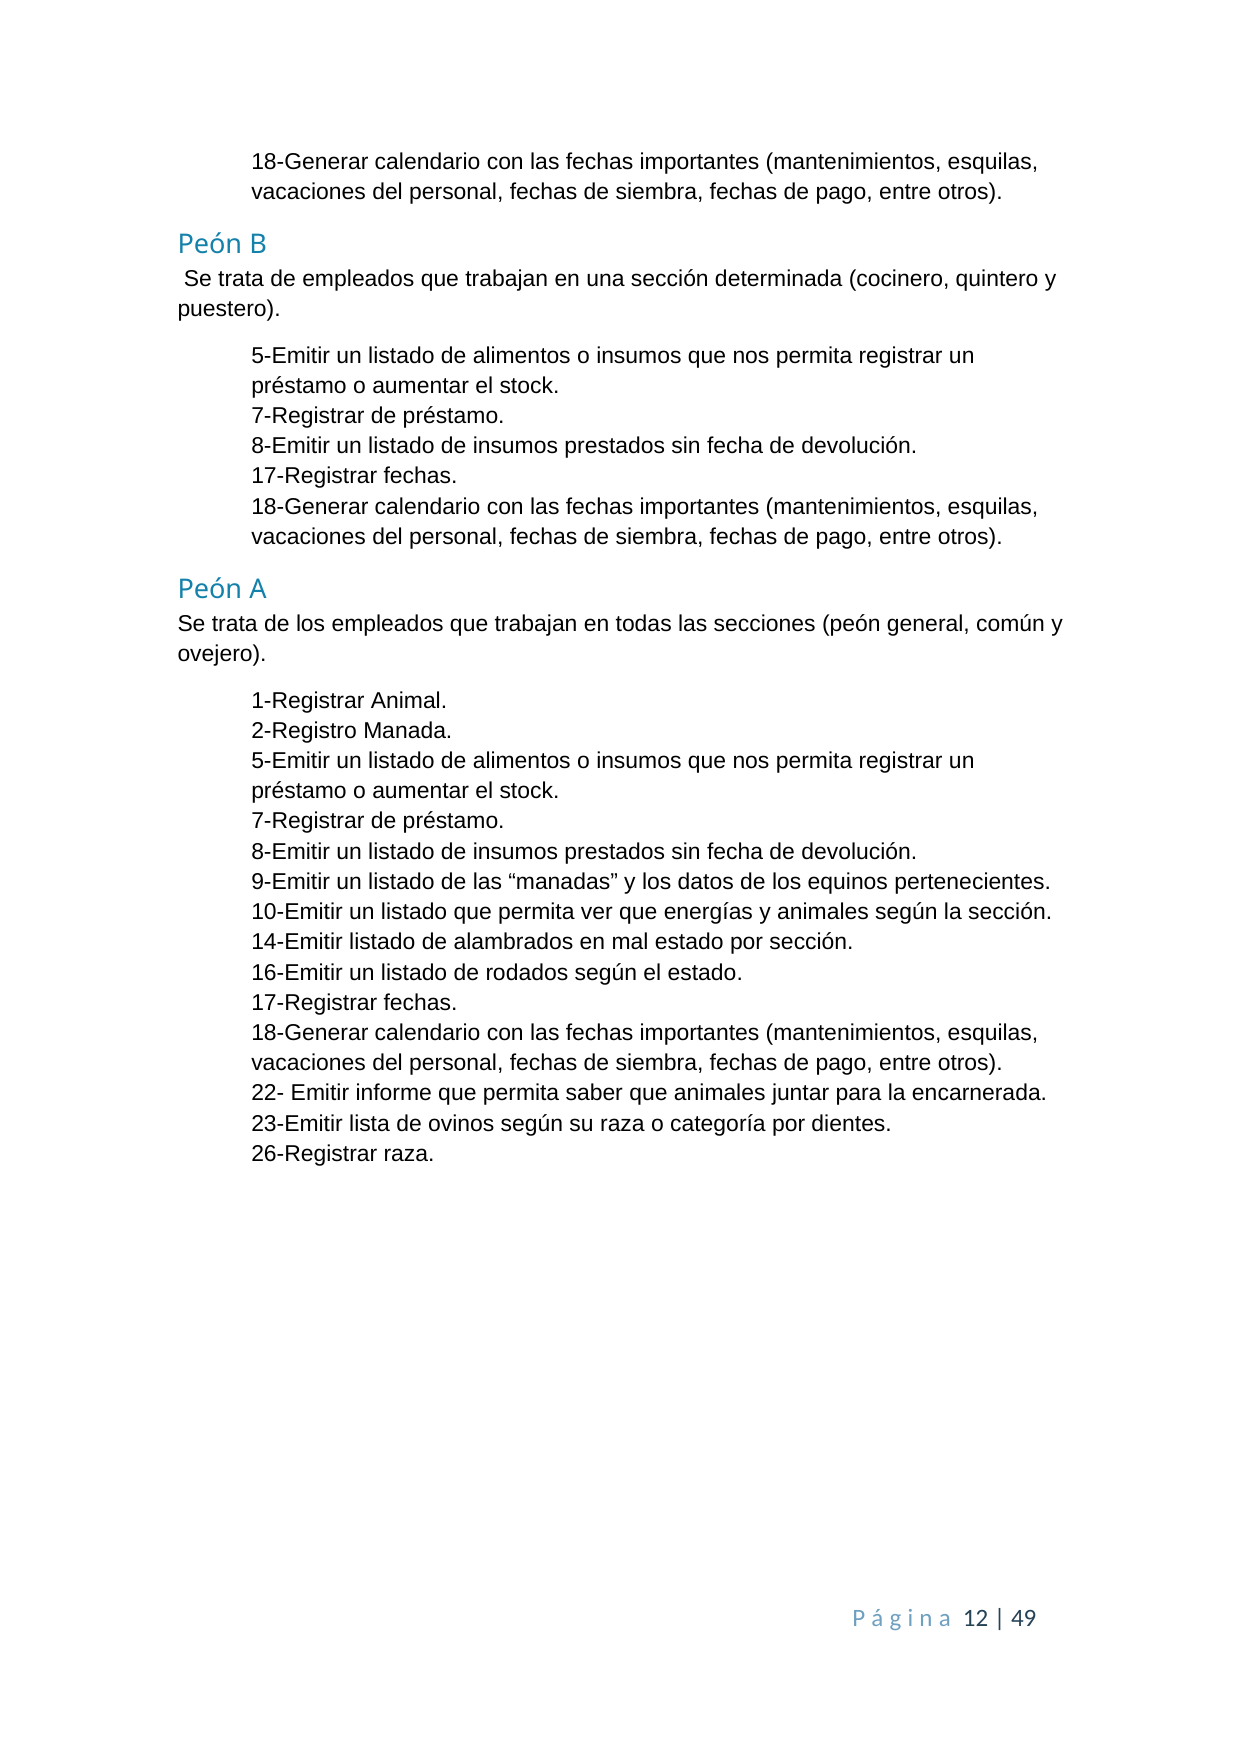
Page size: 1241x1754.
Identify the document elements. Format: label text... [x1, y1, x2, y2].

text Se trata de empleados que trabajan en una sección determinada (cocinero, quintero y puestero). [177, 264, 1063, 321]
list 18-Generar calendario con las fechas importantes (mantenimientos, esquilas, vacaciones del personal, fechas de siembra, fechas de pago, entre otros). [251, 1019, 1063, 1075]
list 8-Emitir un listado de insumos prestados sin fecha de devolución. [251, 838, 1063, 864]
list 22- Emitir informe que permita saber que animales juntar para la encarnerada. [251, 1079, 1063, 1106]
list 16-Emitir un listado de rodados según el estado. [251, 958, 1063, 985]
subtitle Peón A [177, 570, 1063, 607]
list 5-Emitir un listado de alimentos o insumos que nos permita registrar un préstamo o aumentar el stock. [251, 747, 1063, 803]
list 18-Generar calendario con las fechas importantes (mantenimientos, esquilas, vacaciones del personal, fechas de siembra, fechas de pago, entre otros). [251, 148, 1063, 204]
list 7-Registrar de préstamo. [251, 807, 1063, 834]
list 18-Generar calendario con las fechas importantes (mantenimientos, esquilas, vacaciones del personal, fechas de siembra, fechas de pago, entre otros). [251, 493, 1063, 549]
list 14-Emitir listado de alambrados en mal estado por sección. [251, 928, 1063, 954]
list 17-Registrar fechas. [251, 989, 1063, 1015]
list 1-Registrar Animal. [251, 687, 1063, 713]
list 5-Emitir un listado de alimentos o insumos que nos permita registrar un préstamo o aumentar el stock. [251, 342, 1063, 398]
list 10-Emitir un listado que permita ver que energías y animales según la sección. [251, 898, 1063, 924]
list 9-Emitir un listado de las “manadas” y los datos de los equinos pertenecientes. [251, 868, 1063, 894]
list 17-Registrar fechas. [251, 462, 1063, 489]
list 26-Registrar raza. [251, 1140, 1063, 1166]
subtitle Peón B [177, 225, 1063, 262]
text Se trata de los empleados que trabajan en todas las secciones (peón general, común y ovejero). [177, 609, 1063, 666]
list 23-Emitir lista de ovinos según su raza o categoría por dientes. [251, 1109, 1063, 1136]
list 7-Registrar de préstamo. [251, 402, 1063, 428]
list 2-Registro Manada. [251, 717, 1063, 743]
list 8-Emitir un listado de insumos prestados sin fecha de devolución. [251, 432, 1063, 458]
